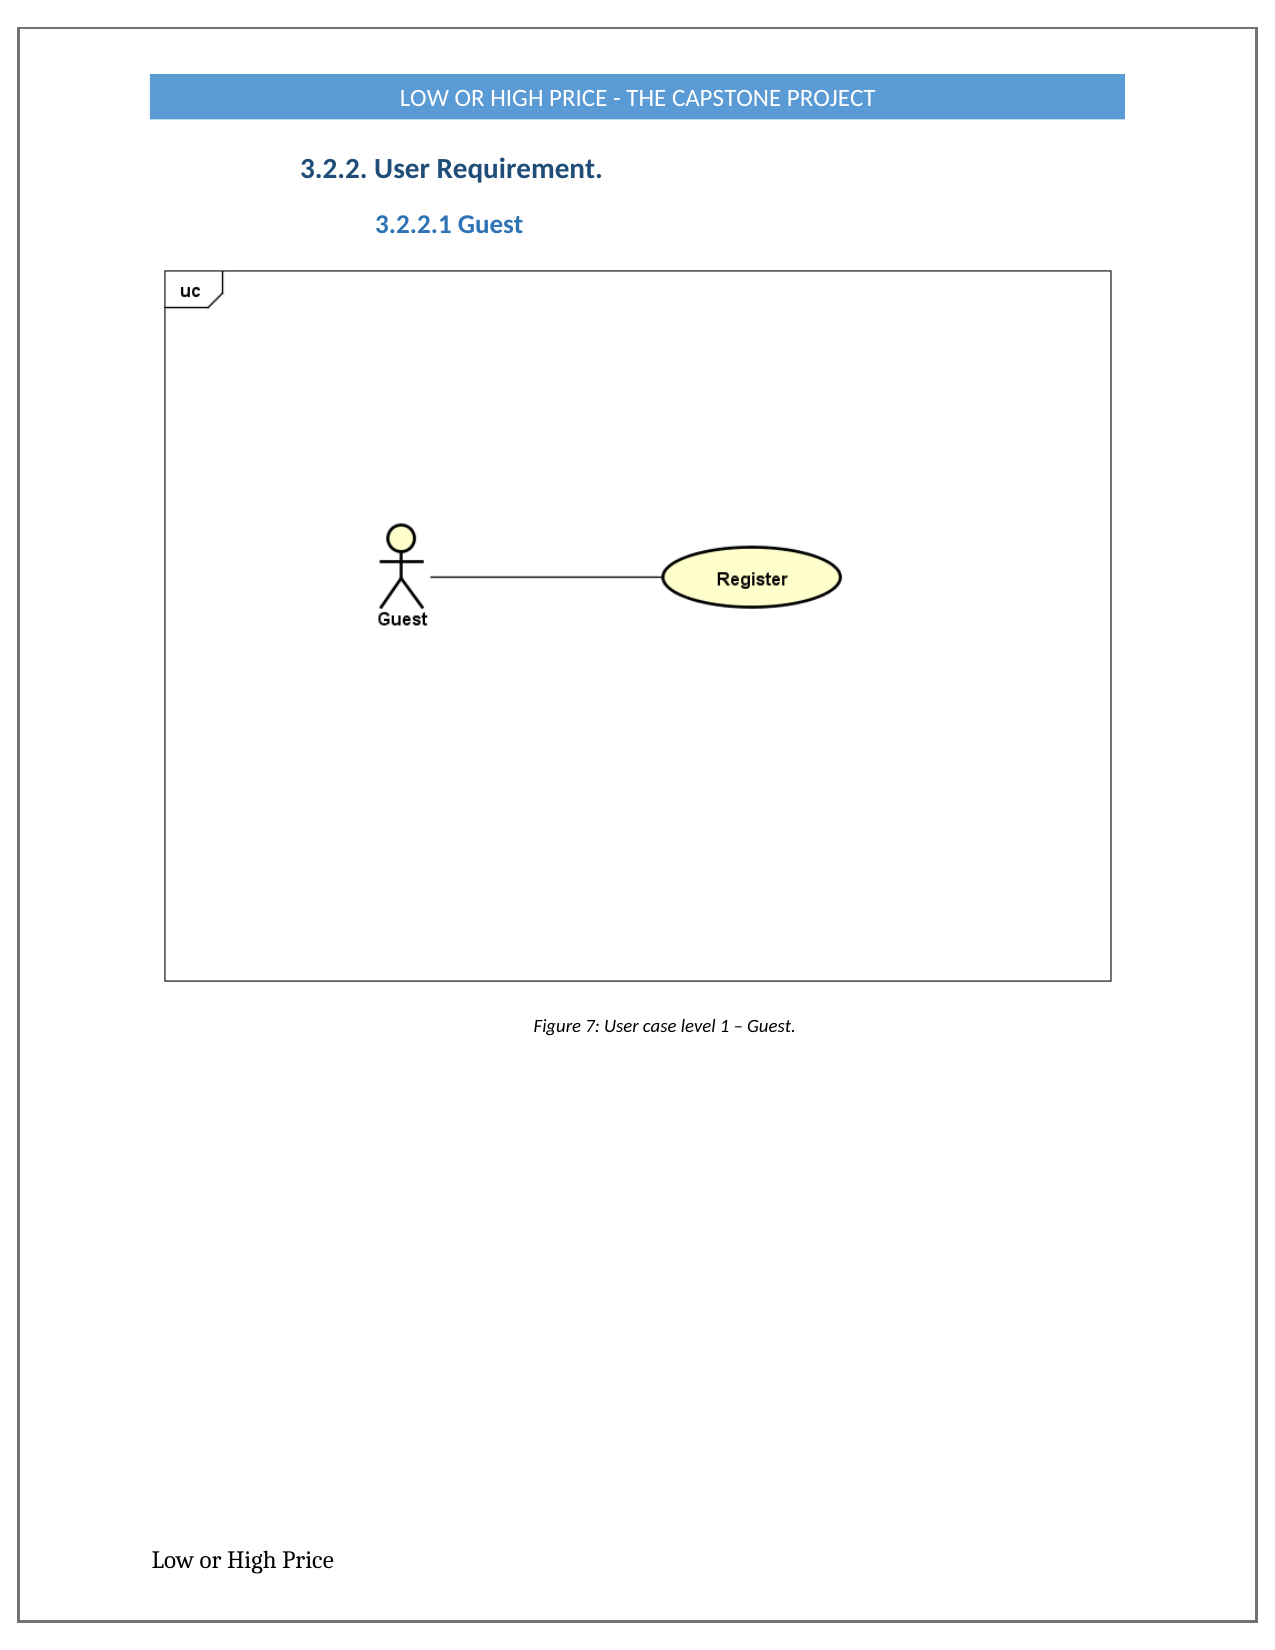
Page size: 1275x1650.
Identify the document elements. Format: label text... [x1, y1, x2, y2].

subtitle 3.2.2. User Requirement. [225, 150, 1125, 186]
subtitle 3.2.2.1 Guest [300, 208, 1125, 241]
picture [150, 257, 1125, 995]
text Figure 7: User case level 1 – Guest. [525, 1014, 1125, 1037]
